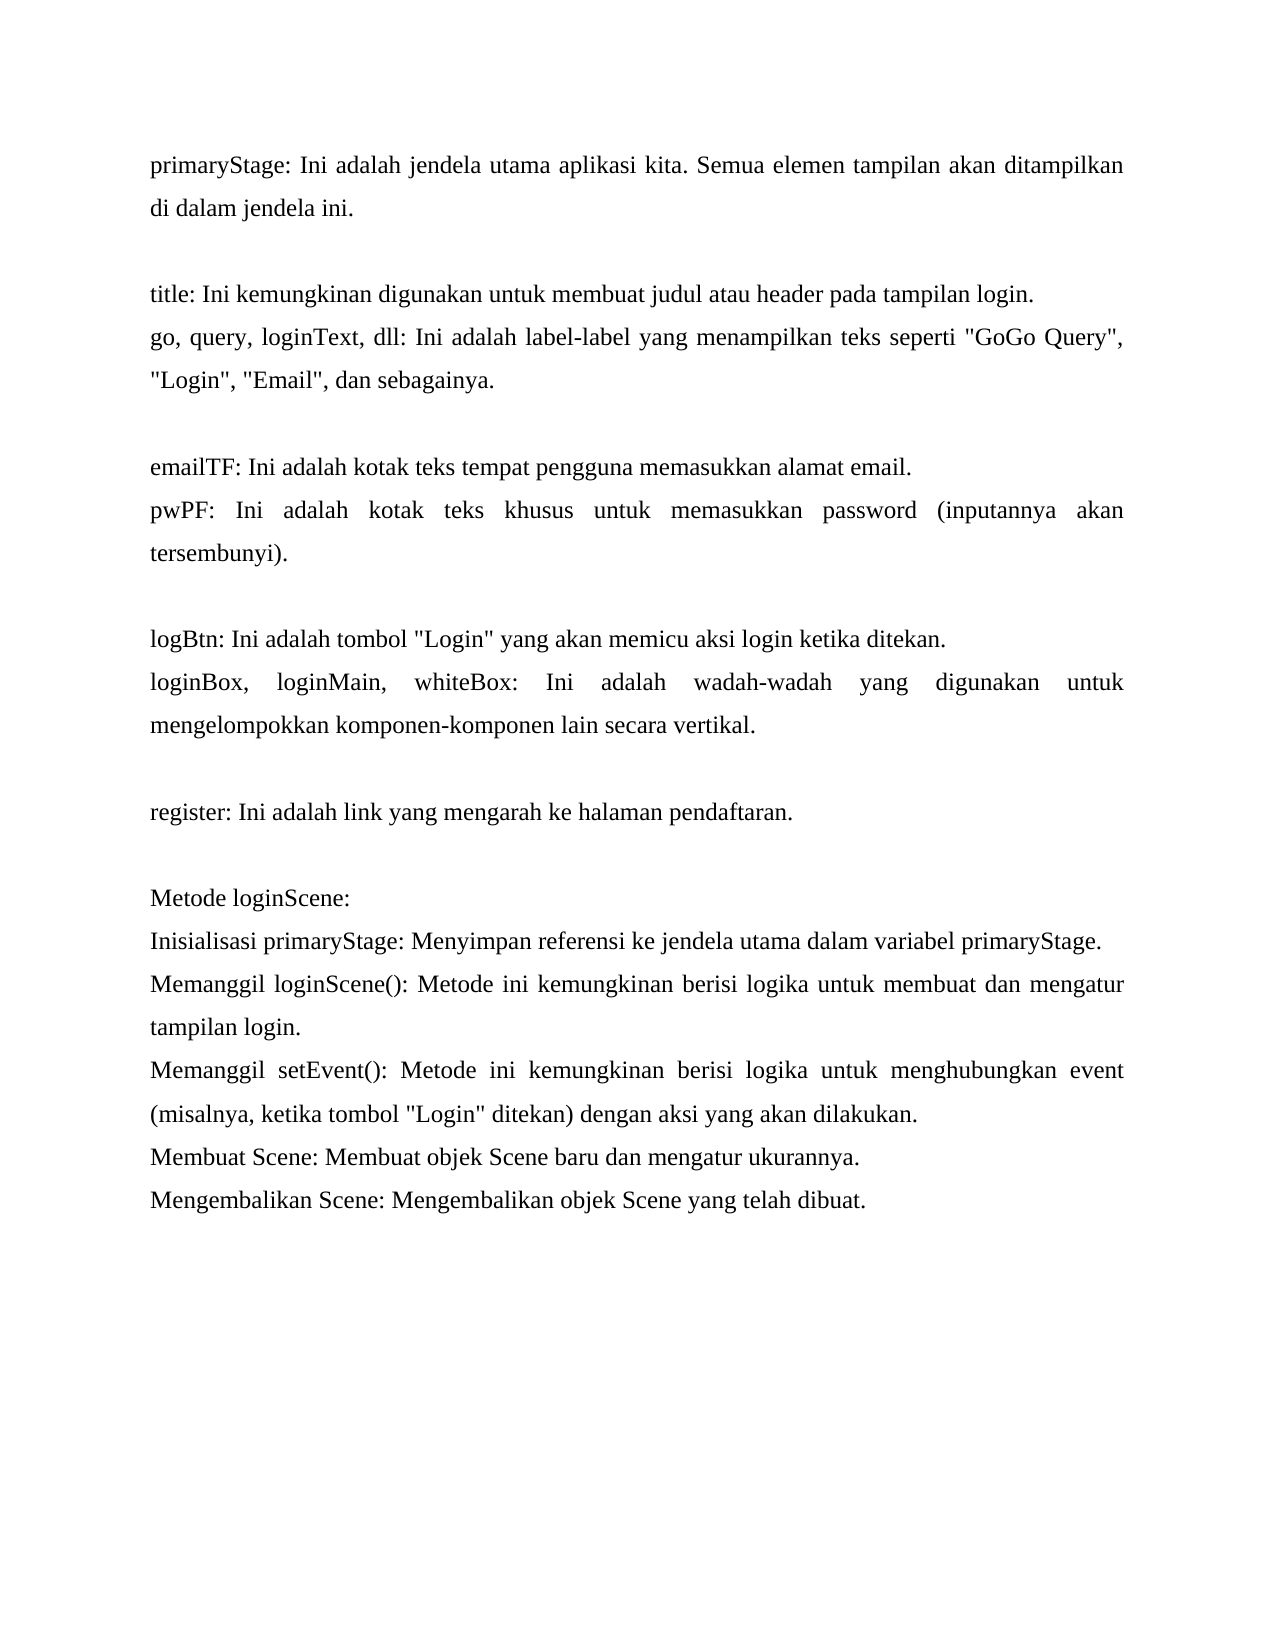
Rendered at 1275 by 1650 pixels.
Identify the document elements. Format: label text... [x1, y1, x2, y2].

text Memanggil loginScene(): Metode ini kemungkinan berisi logika untuk membuat dan mengatur tampilan login. [150, 969, 1125, 1041]
text Memanggil setEvent(): Metode ini kemungkinan berisi logika untuk menghubungkan event (misalnya, ketika tombol "Login" ditekan) dengan aksi yang akan dilakukan. [150, 1056, 1125, 1127]
text Metode loginScene: [150, 883, 1125, 912]
text register: Ini adalah link yang mengarah ke halaman pendaftaran. [150, 797, 1125, 826]
text go, query, loginText, dll: Ini adalah label-label yang menampilkan teks seperti "GoGo Query", "Login", "Email", dan sebagainya. [150, 322, 1125, 394]
text primaryStage: Ini adalah jendela utama aplikasi kita. Semua elemen tampilan akan ditampilkan di dalam jendela ini. [150, 150, 1125, 222]
text pwPF: Ini adalah kotak teks khusus untuk memasukkan password (inputannya akan tersembunyi). [150, 495, 1125, 567]
text Inisialisasi primaryStage: Menyimpan referensi ke jendela utama dalam variabel primaryStage. [150, 926, 1125, 955]
text Mengembalikan Scene: Mengembalikan objek Scene yang telah dibuat. [150, 1185, 1125, 1214]
text emailTF: Ini adalah kotak teks tempat pengguna memasukkan alamat email. [150, 452, 1125, 481]
text Membuat Scene: Membuat objek Scene baru dan mengatur ukurannya. [150, 1142, 1125, 1171]
text title: Ini kemungkinan digunakan untuk membuat judul atau header pada tampilan login. [150, 279, 1125, 308]
text loginBox, loginMain, whiteBox: Ini adalah wadah-wadah yang digunakan untuk mengelompokkan komponen-komponen lain secara vertikal. [150, 667, 1125, 739]
text logBtn: Ini adalah tombol "Login" yang akan memicu aksi login ketika ditekan. [150, 624, 1125, 653]
